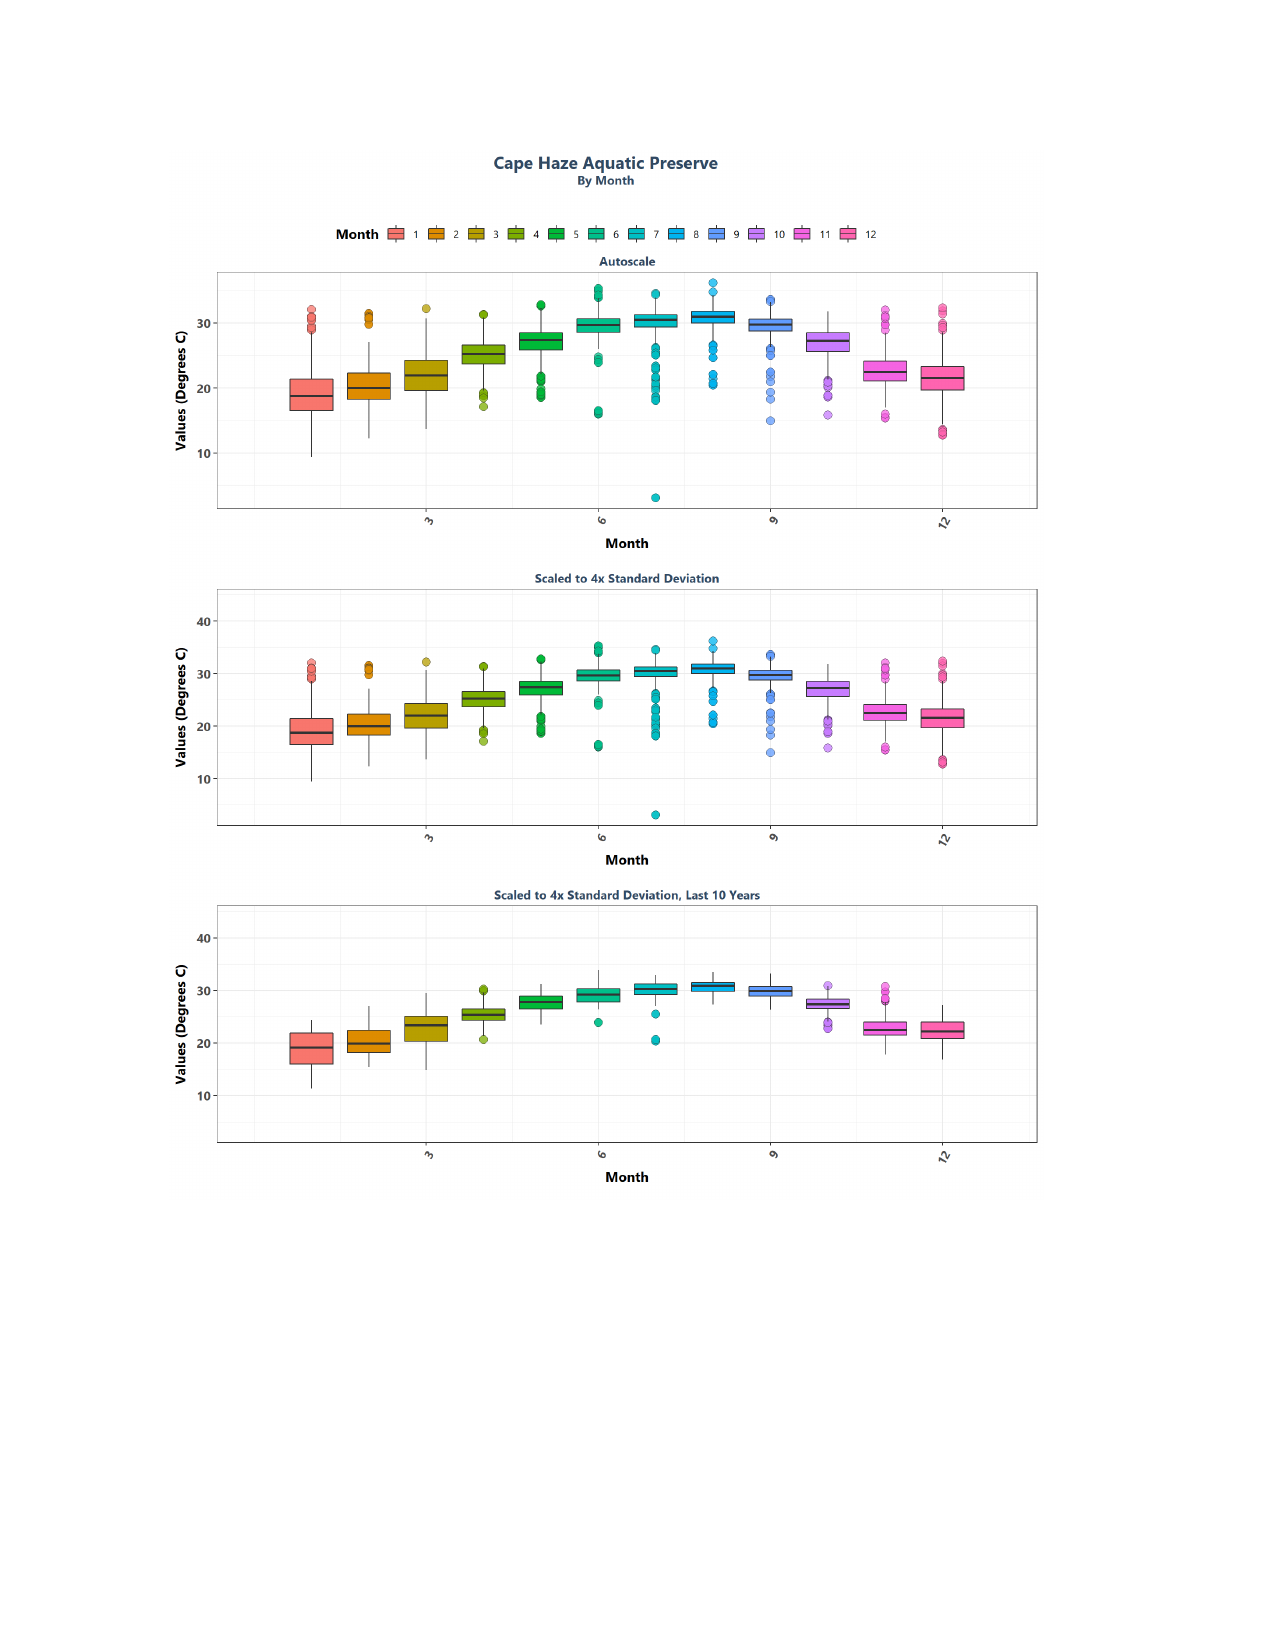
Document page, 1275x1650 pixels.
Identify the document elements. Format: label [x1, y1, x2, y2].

picture [168, 150, 1044, 1200]
